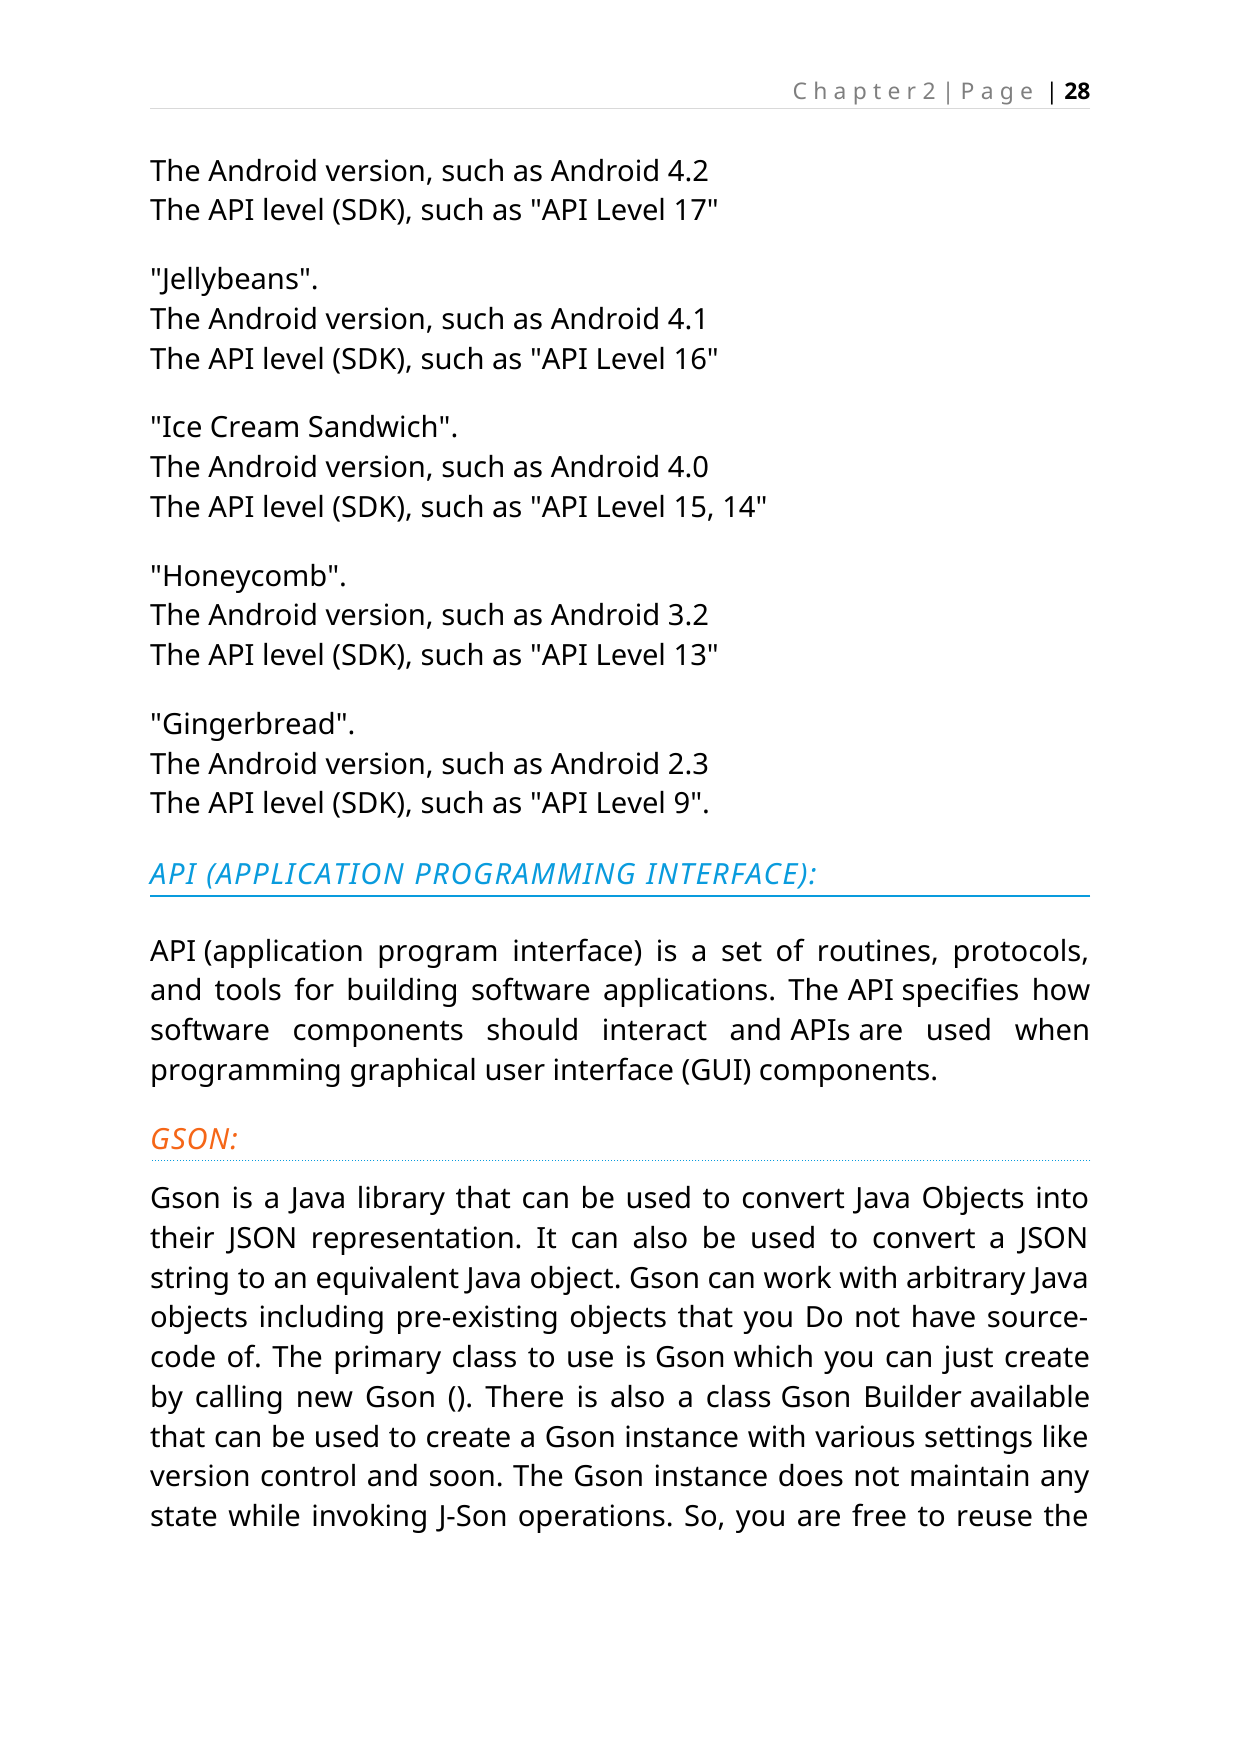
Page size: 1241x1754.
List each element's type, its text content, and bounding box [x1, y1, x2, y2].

text The Android version, such as Android 4.2 The API level (SDK), such as "API Level 17" [150, 150, 1090, 229]
text "Gingerbread". [150, 703, 1090, 743]
text API (application program interface) is a set of routines, protocols, and tools for building software applications. The API specifies how software components should interact and APIs are used when programming graphical user interface (GUI) components. [150, 930, 1090, 1089]
text The Android version, such as Android 2.3 The API level (SDK), such as "API Level 9". [150, 743, 1090, 822]
subtitle API (Application Programming Interface): [150, 853, 1090, 895]
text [150, 1178, 1090, 1535]
text The Android version, such as Android 3.2 The API level (SDK), such as "API Level 13" [150, 595, 1090, 674]
text "Jellybeans". [150, 258, 1090, 298]
text "Honeycomb". [150, 555, 1090, 595]
subtitle GSon: [150, 1118, 1090, 1161]
text "Ice Cream Sandwich". The Android version, such as Android 4.0 The API level (SDK), such as "API Level 15, 14" [150, 407, 1090, 526]
text The Android version, such as Android 4.1 The API level (SDK), such as "API Level 16" [150, 298, 1090, 378]
